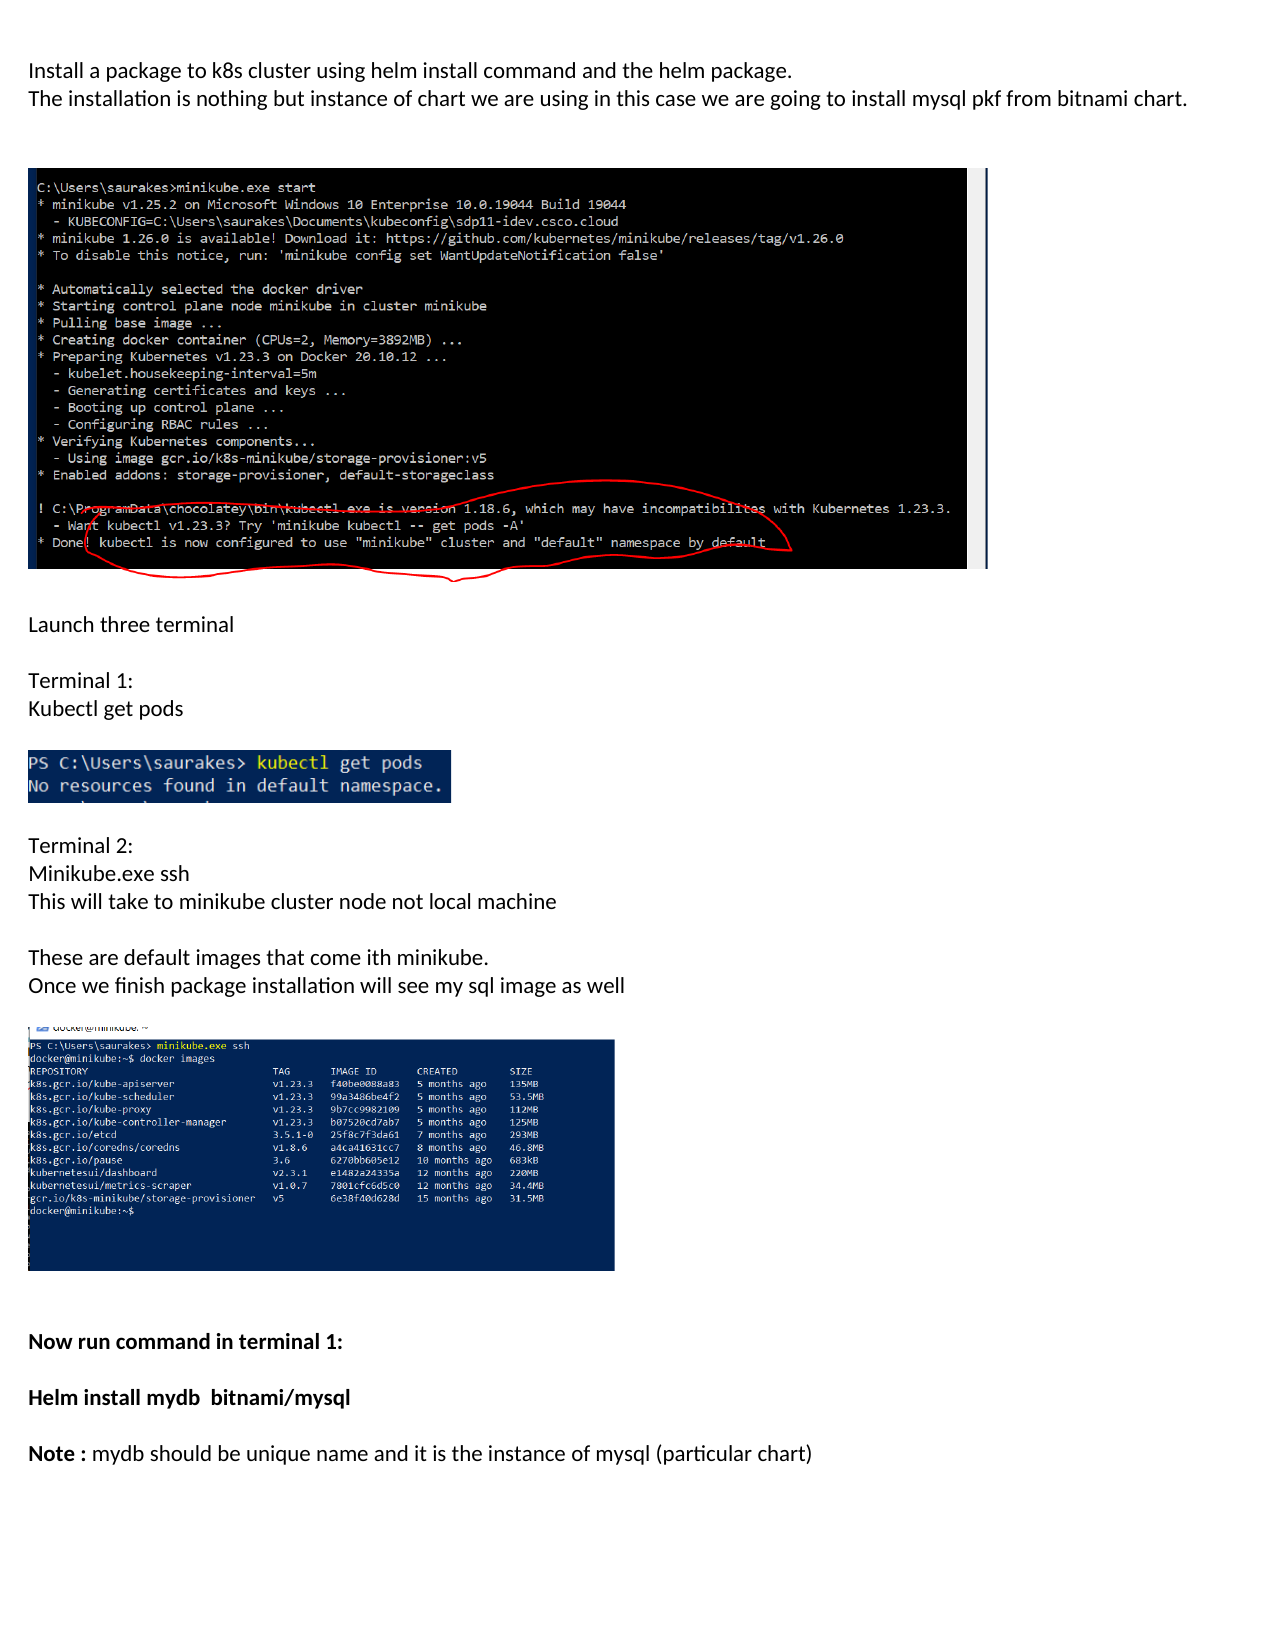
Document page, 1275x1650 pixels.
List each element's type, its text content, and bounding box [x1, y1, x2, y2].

text Terminal 1: [28, 666, 1237, 694]
text Now run command in terminal 1: [28, 1327, 1237, 1355]
picture [28, 1027, 615, 1271]
text Launch three terminal [28, 610, 1237, 638]
text Kubectl get pods [28, 694, 1237, 722]
text Helm install mydb bitnami/mysql [28, 1383, 1237, 1411]
text The installation is nothing but instance of chart we are using in this case we are going to install mysql pkf from bitnami chart. [28, 84, 1237, 112]
picture [28, 750, 452, 803]
text Install a package to k8s cluster using helm install command and the helm package. [28, 56, 1237, 84]
text This will take to minikube cluster node not local machine [28, 887, 1237, 915]
text Terminal 2: [28, 831, 1237, 859]
text Minikube.exe ssh [28, 859, 1237, 887]
text Note : mydb should be unique name and it is the instance of mysql (particular chart) [28, 1439, 1237, 1467]
text Once we finish package installation will see my sql image as well [28, 971, 1237, 999]
text These are default images that come ith minikube. [28, 943, 1237, 971]
picture [28, 168, 988, 582]
